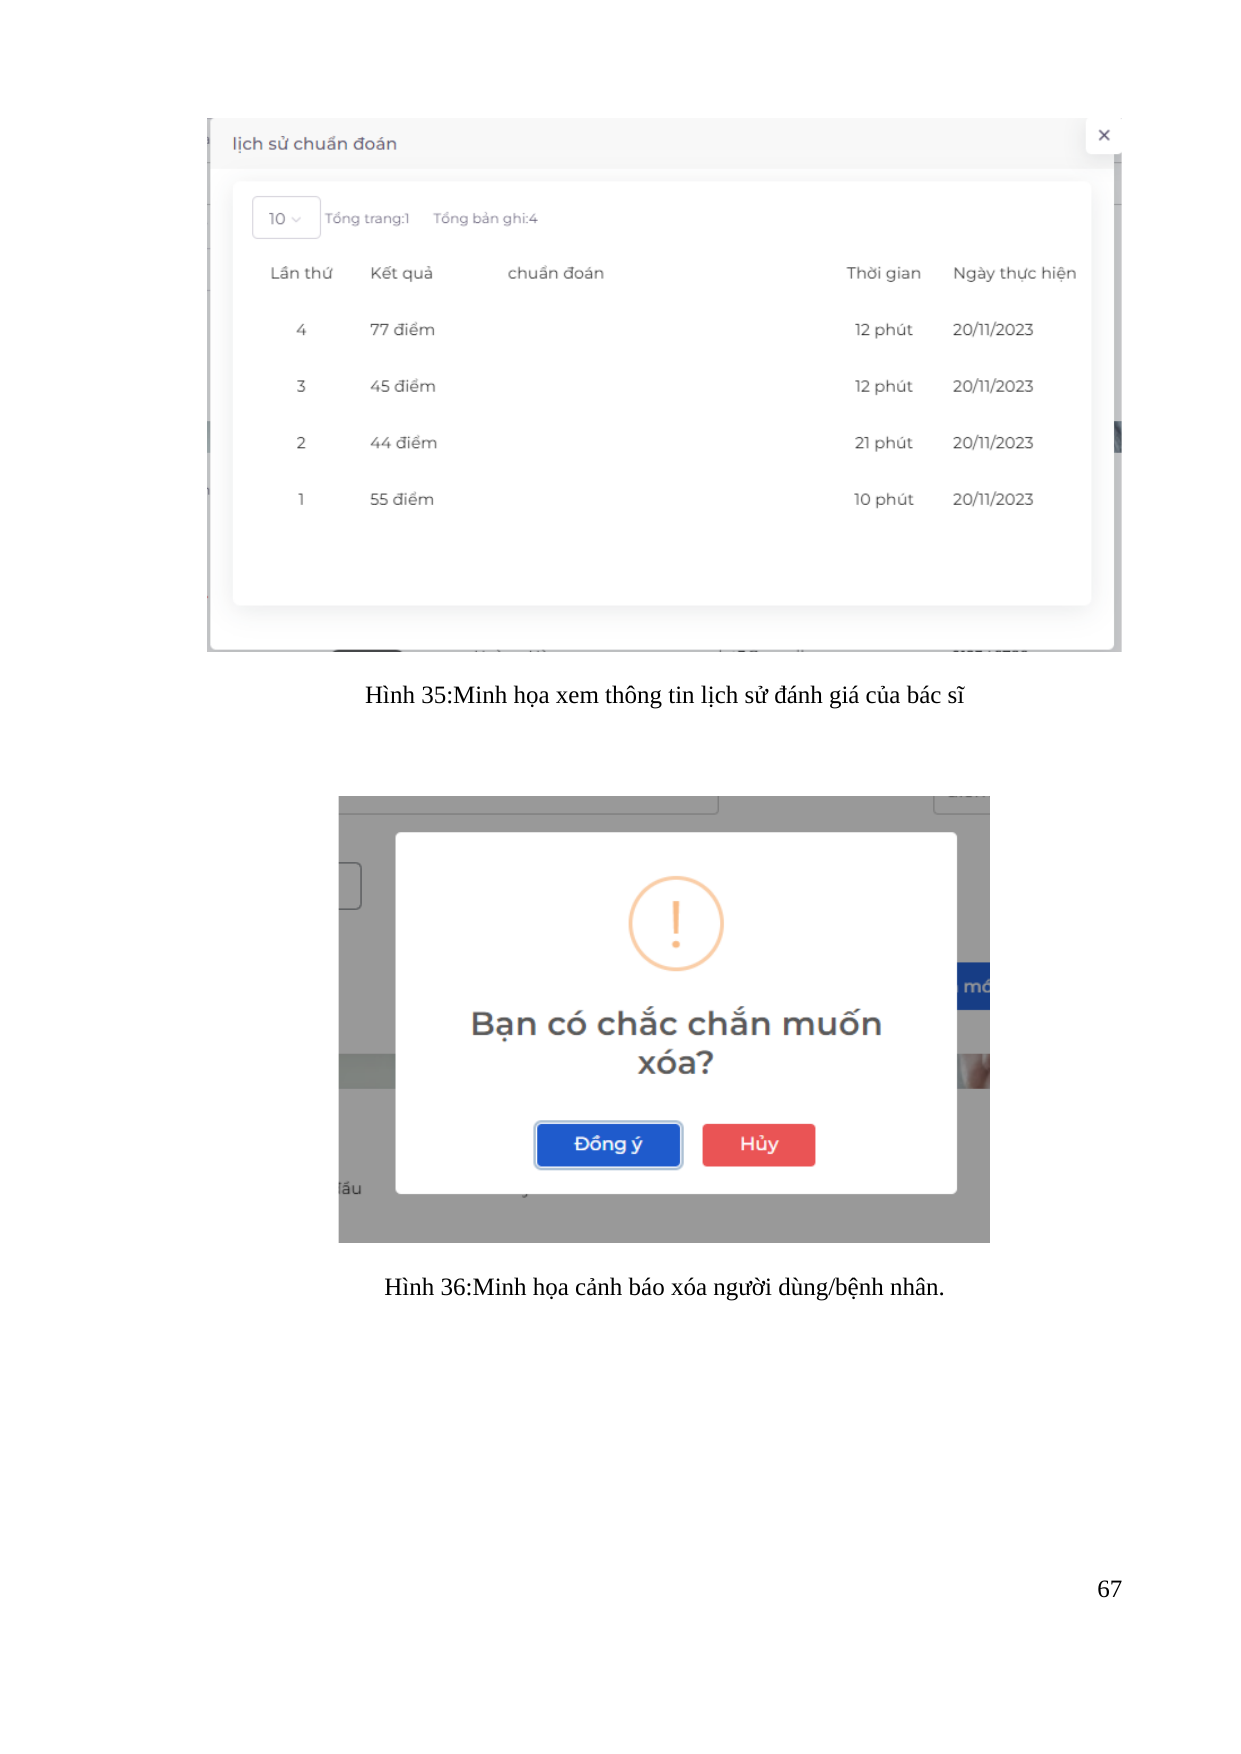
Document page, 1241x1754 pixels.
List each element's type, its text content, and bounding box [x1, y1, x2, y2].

text Hình 35:Minh họa xem thông tin lịch sử đánh giá của bác sĩ [207, 681, 1122, 709]
text Hình 36:Minh họa cảnh báo xóa người dùng/bệnh nhân. [207, 1272, 1122, 1301]
picture [207, 118, 1122, 652]
picture [338, 796, 990, 1243]
